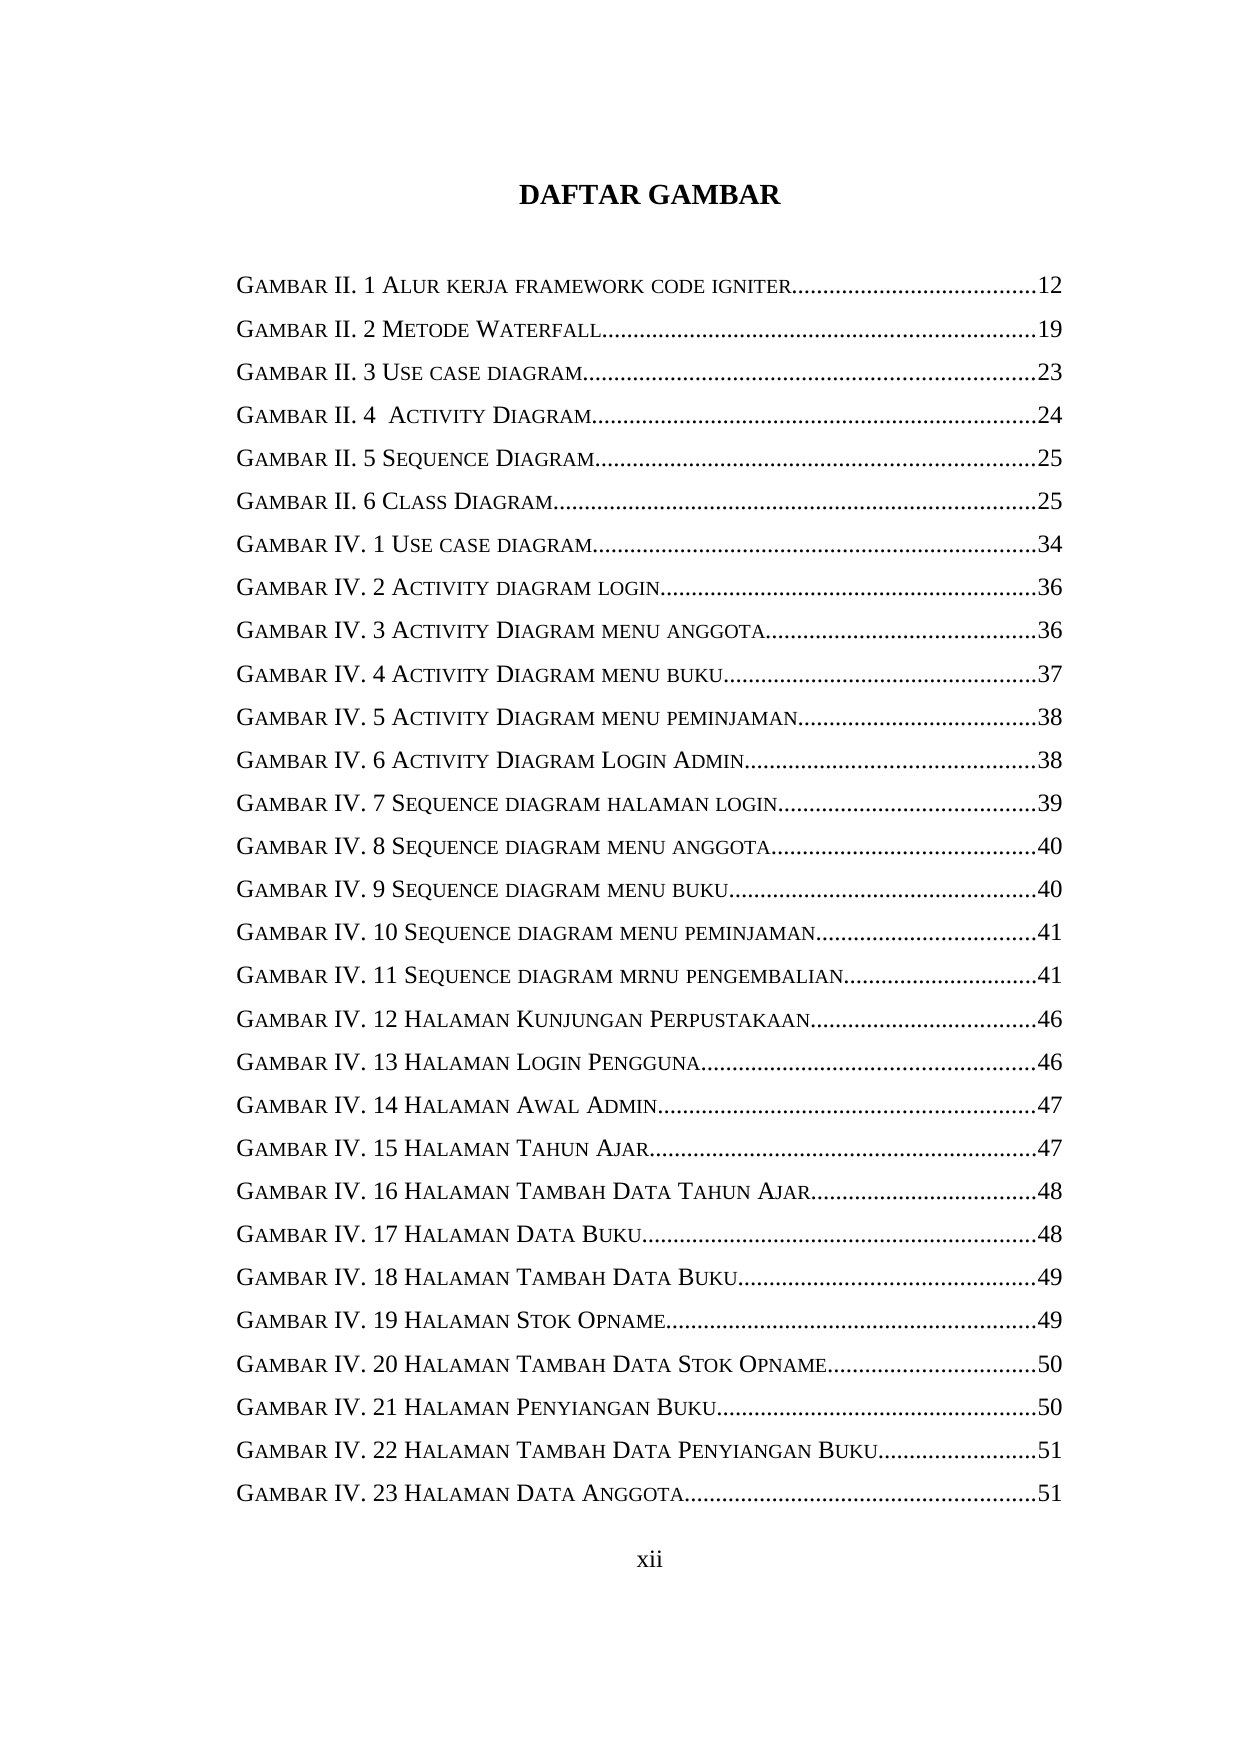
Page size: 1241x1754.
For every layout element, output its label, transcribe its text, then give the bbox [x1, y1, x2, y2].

text Gambar IV. 6 Activity Diagram Login Admin 38 [236, 745, 1063, 774]
text Gambar IV. 8 Sequence diagram menu anggota 40 [236, 831, 1063, 860]
text Gambar IV. 21 Halaman Penyiangan Buku 50 [236, 1392, 1063, 1421]
text Gambar IV. 4 Activity Diagram menu buku 37 [236, 659, 1063, 687]
text Gambar IV. 5 Activity Diagram menu peminjaman 38 [236, 702, 1063, 731]
text Gambar IV. 20 Halaman Tambah Data Stok Opname 50 [236, 1349, 1063, 1377]
text Gambar IV. 3 Activity Diagram menu anggota 36 [236, 616, 1063, 644]
text Gambar IV. 15 Halaman Tahun Ajar 47 [236, 1133, 1063, 1162]
text Gambar II. 4 Activity Diagram 24 [236, 400, 1063, 429]
text Gambar IV. 14 Halaman Awal Admin 47 [236, 1090, 1063, 1119]
text Gambar IV. 7 Sequence diagram halaman login 39 [236, 788, 1063, 817]
text Gambar II. 6 Class Diagram 25 [236, 486, 1063, 515]
text Gambar IV. 12 Halaman Kunjungan Perpustakaan 46 [236, 1004, 1063, 1032]
text Gambar IV. 23 Halaman Data Anggota 51 [236, 1478, 1063, 1507]
text Gambar IV. 22 Halaman Tambah Data Penyiangan Buku 51 [236, 1435, 1063, 1464]
text Gambar IV. 17 Halaman Data Buku 48 [236, 1219, 1063, 1248]
text Gambar IV. 18 Halaman Tambah Data Buku 49 [236, 1262, 1063, 1291]
text Gambar IV. 2 Activity diagram login 36 [236, 572, 1063, 601]
text Gambar IV. 19 Halaman Stok Opname 49 [236, 1306, 1063, 1334]
text Gambar IV. 13 Halaman Login Pengguna 46 [236, 1047, 1063, 1076]
text Gambar IV. 11 Sequence diagram mrnu pengembalian 41 [236, 961, 1063, 989]
text Gambar II. 3 Use case diagram 23 [236, 357, 1063, 386]
text Gambar IV. 10 Sequence diagram menu peminjaman 41 [236, 917, 1063, 946]
text Gambar IV. 9 Sequence diagram menu buku 40 [236, 874, 1063, 903]
text Gambar IV. 16 Halaman Tambah Data Tahun Ajar 48 [236, 1176, 1063, 1205]
text Gambar II. 1 Alur kerja framework code igniter 12 [236, 271, 1063, 299]
text Gambar II. 2 Metode Waterfall 19 [236, 314, 1063, 342]
text Gambar II. 5 Sequence Diagram 25 [236, 443, 1063, 472]
text Gambar IV. 1 Use case diagram 34 [236, 529, 1063, 558]
subtitle DAFTAR GAMBAR [236, 177, 1063, 211]
